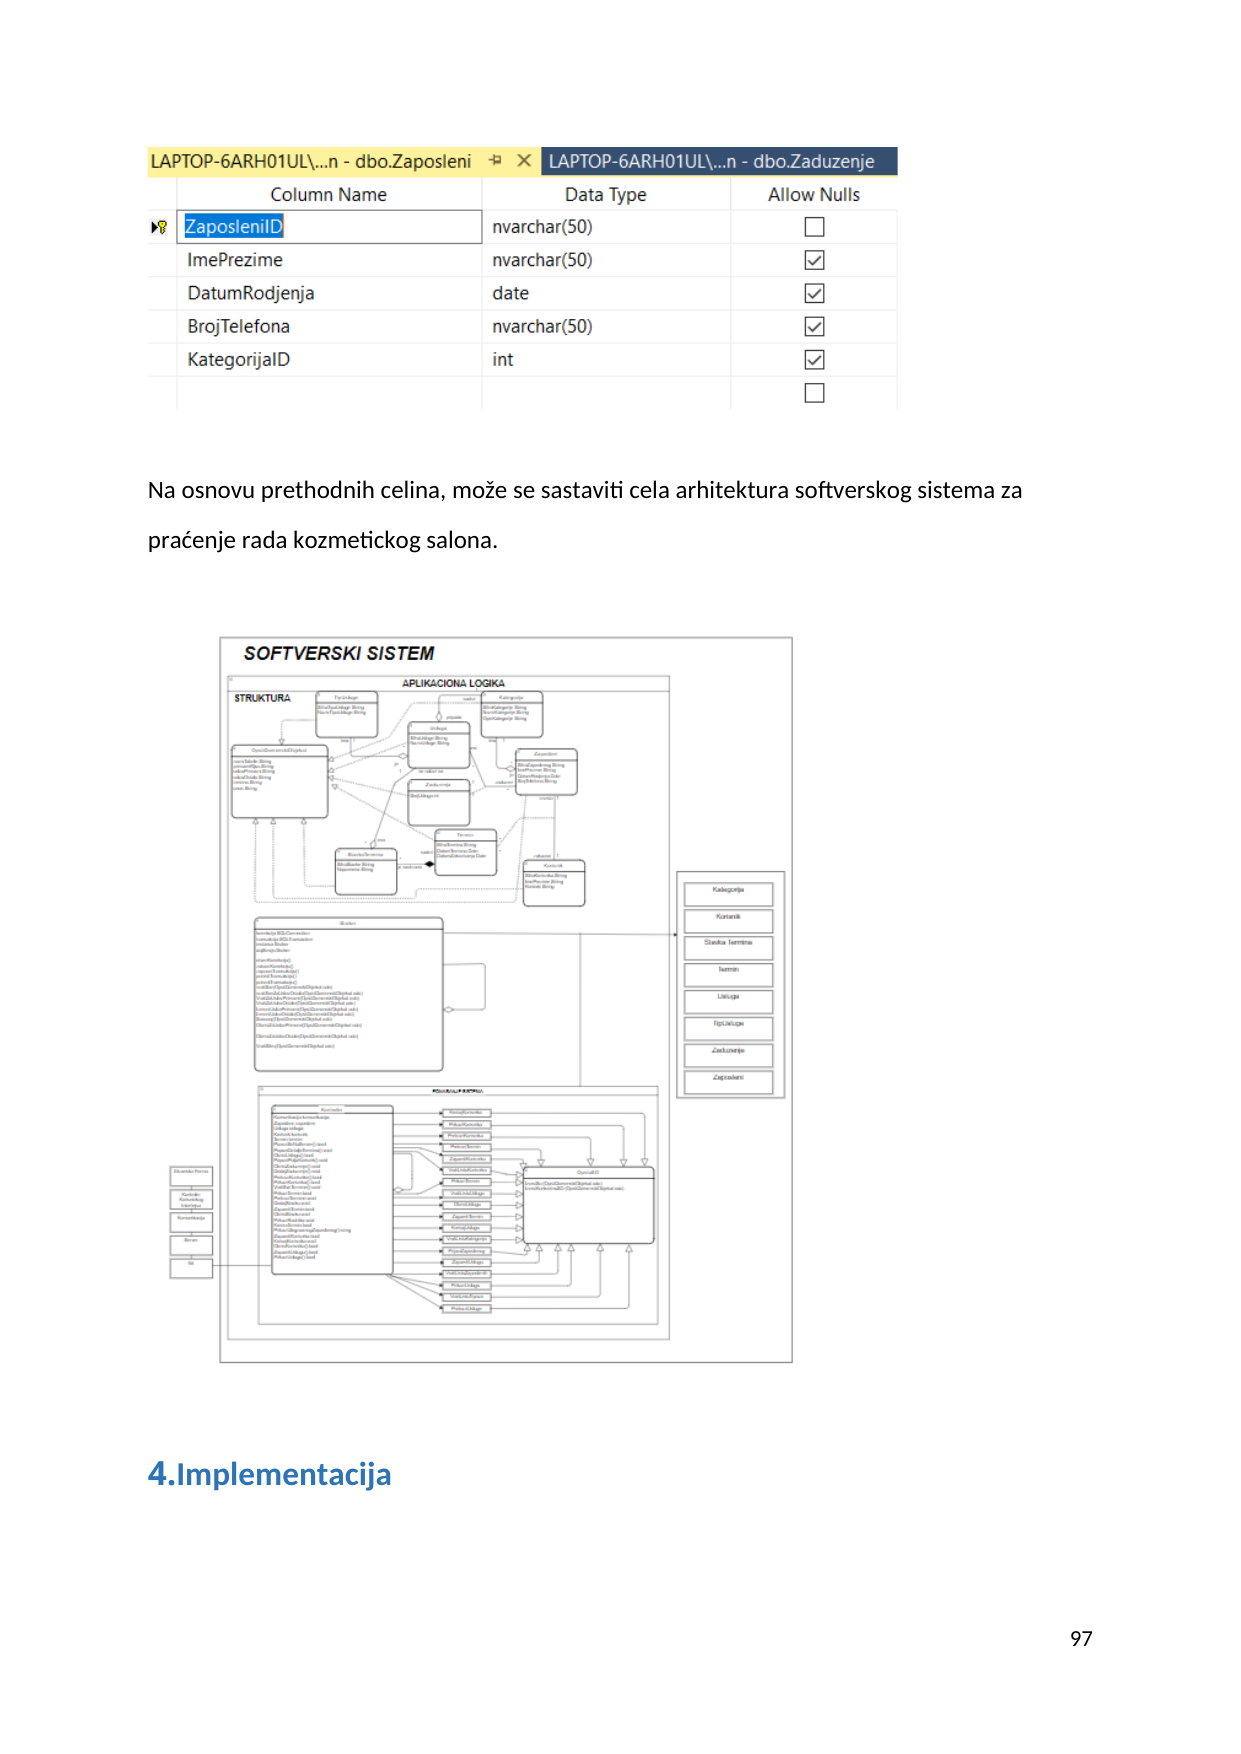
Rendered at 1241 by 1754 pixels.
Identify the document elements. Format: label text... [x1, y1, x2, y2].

text praćenje rada kozmetickog salona. [148, 524, 1093, 554]
text Na osnovu prethodnih celina, može se sastaviti cela arhitektura softverskog sistema za [148, 474, 1093, 505]
picture [147, 147, 898, 409]
picture [147, 623, 804, 1373]
subtitle 4.Implementacija [148, 1450, 1093, 1495]
